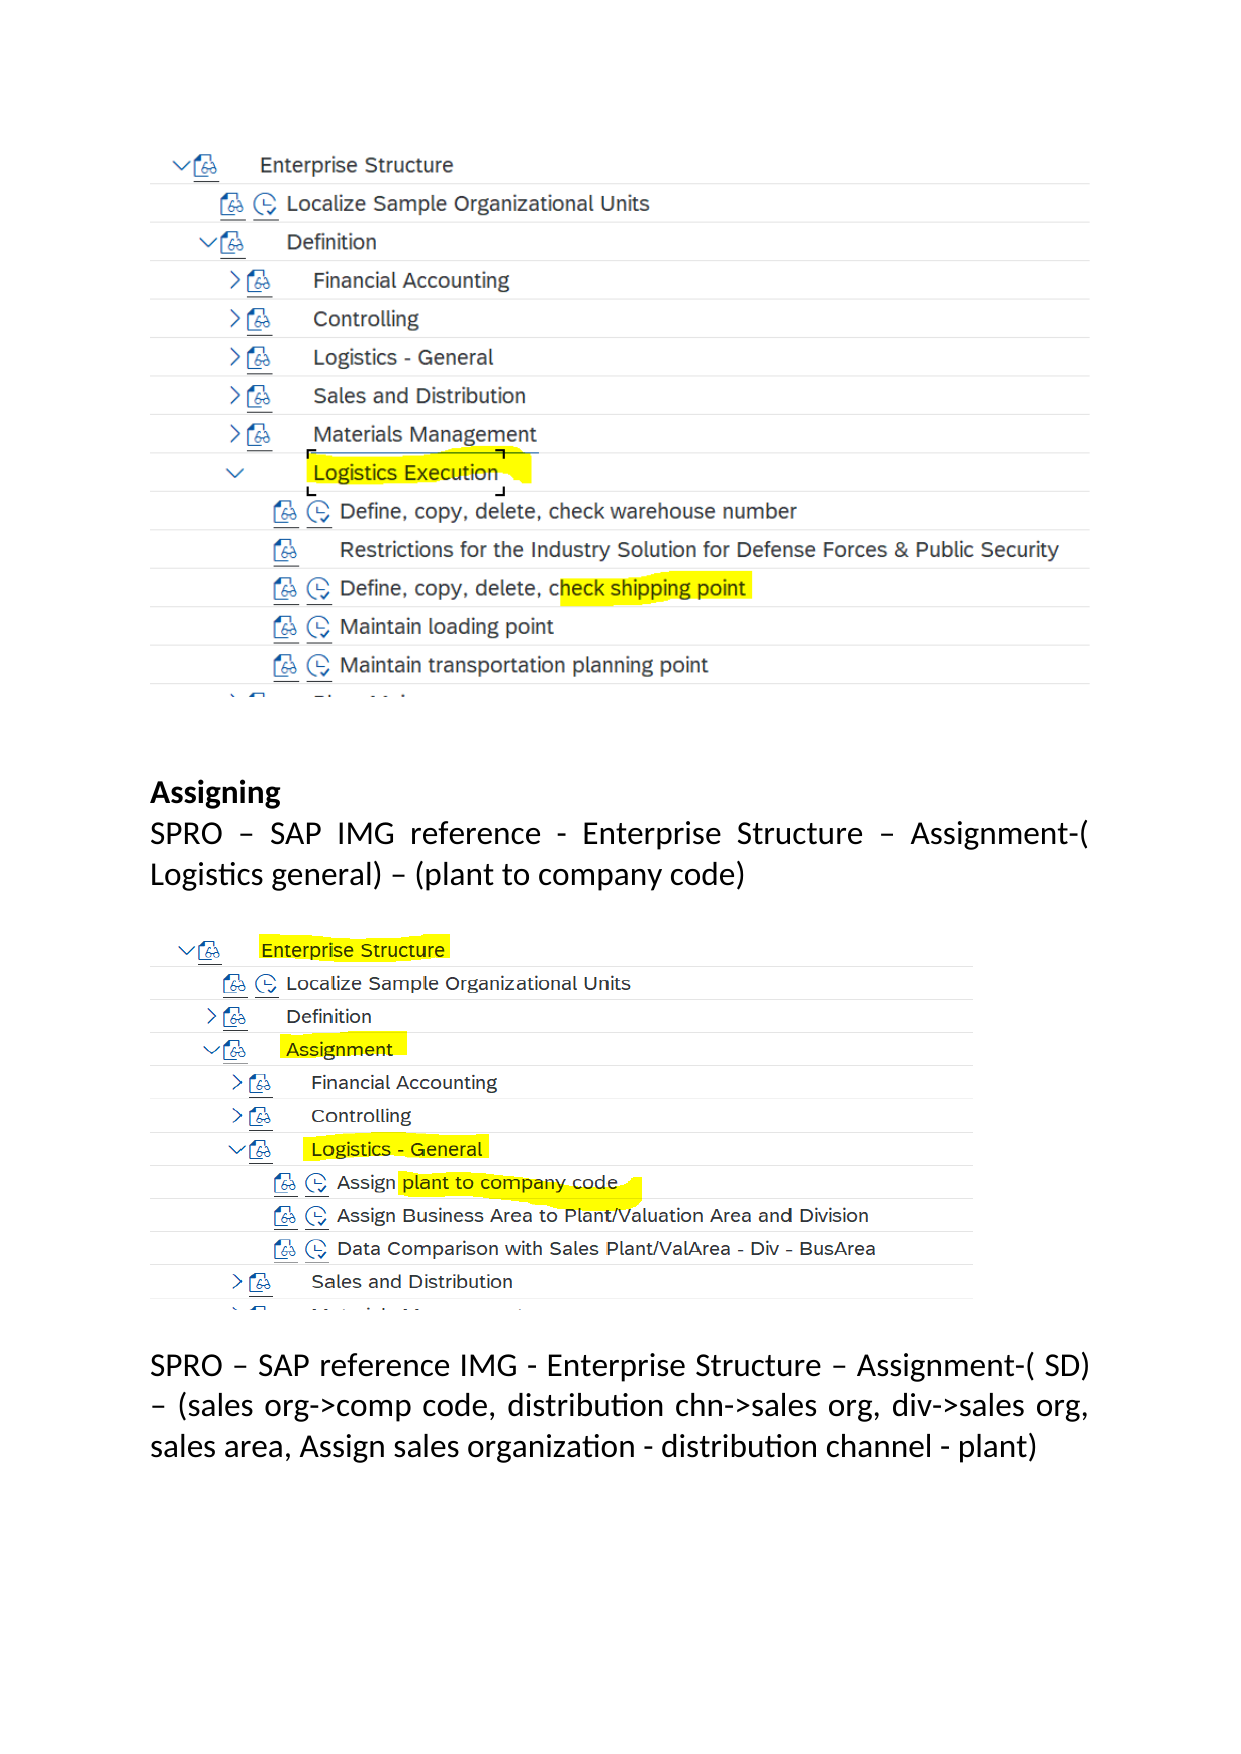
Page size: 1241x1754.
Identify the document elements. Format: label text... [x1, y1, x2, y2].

picture [150, 150, 1090, 697]
text SPRO – SAP IMG reference - Enterprise Structure – Assignment-( Logistics general) – (plant to company code) [150, 812, 1090, 894]
text SPRO – SAP reference IMG - Enterprise Structure – Assignment-( SD) – (sales org->comp code, distribution chn->sales org, div->sales org, sales area, Assign sales organization - distribution channel - plant) [150, 1344, 1090, 1466]
text Assigning [150, 771, 1090, 812]
picture [150, 934, 973, 1310]
